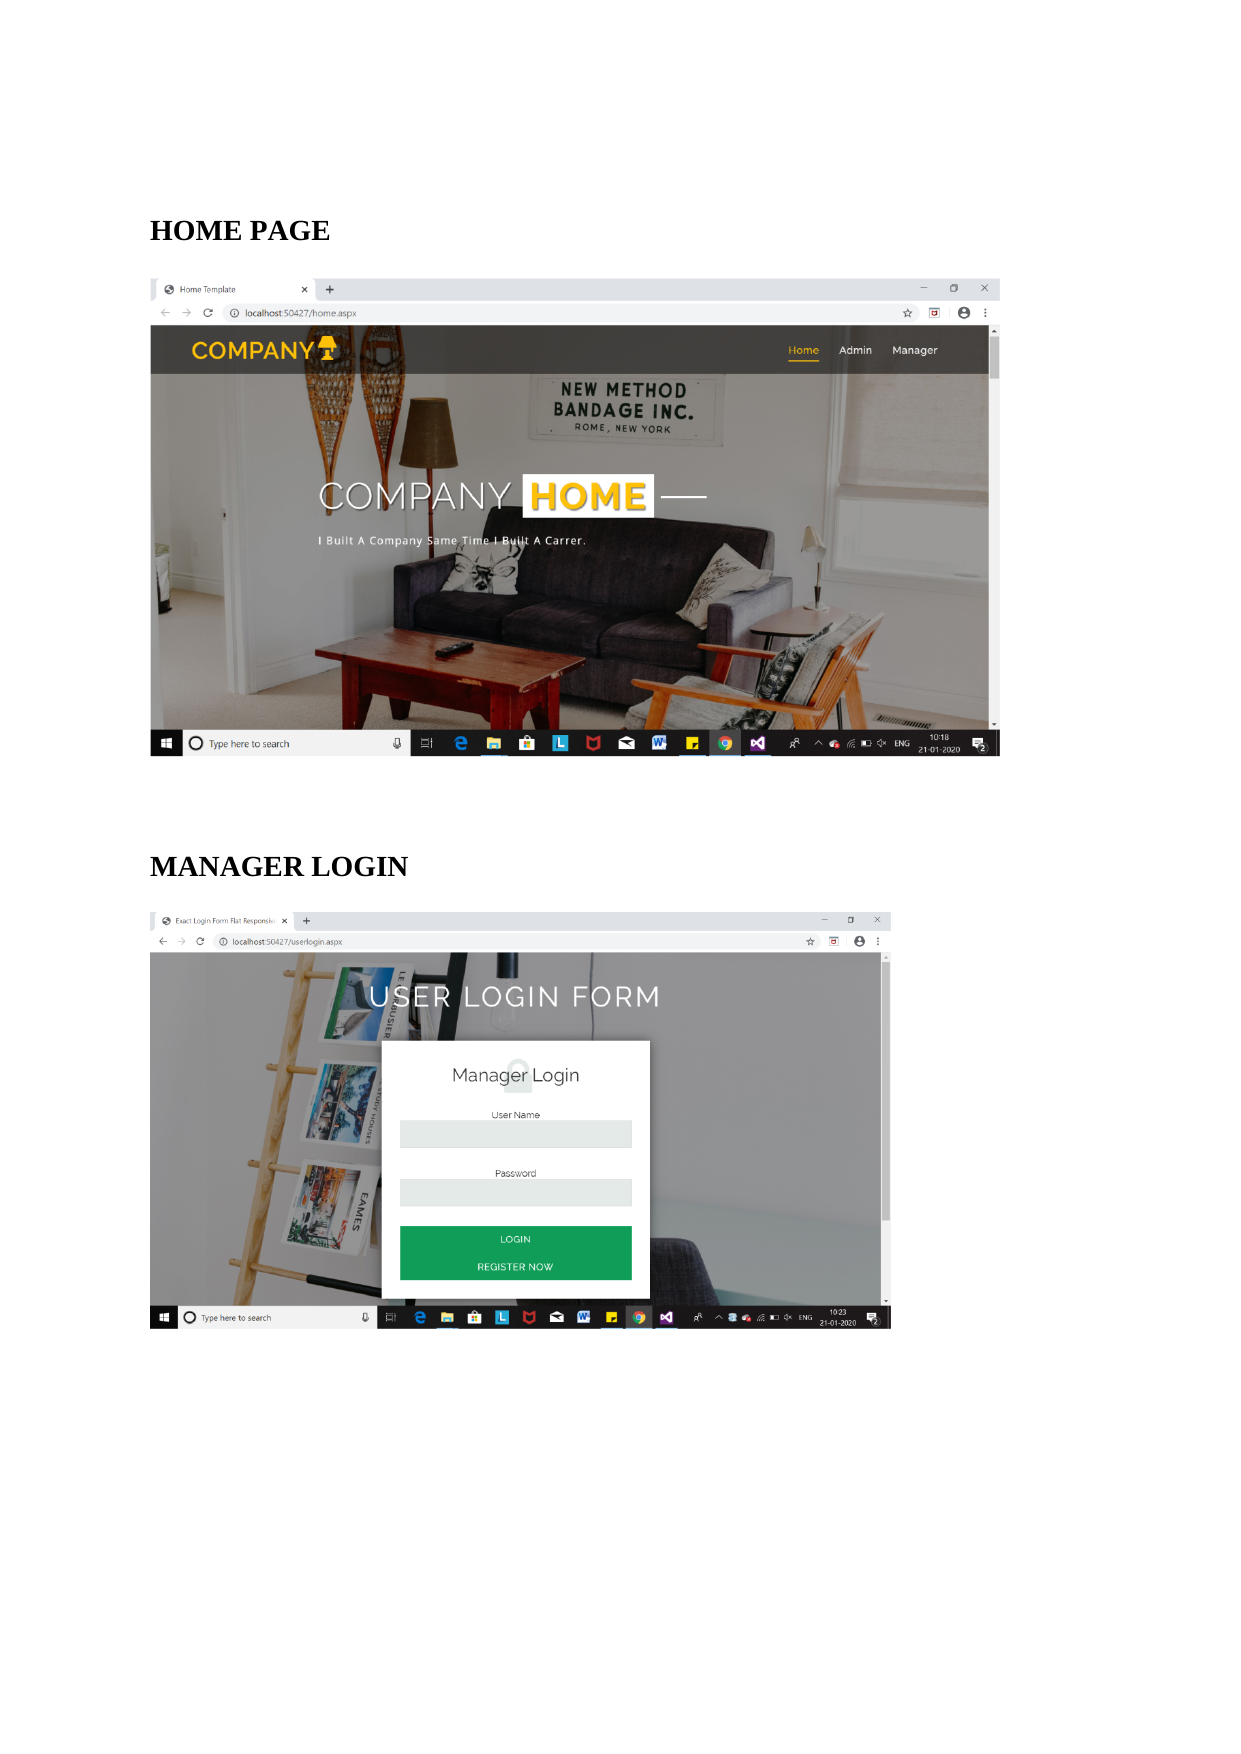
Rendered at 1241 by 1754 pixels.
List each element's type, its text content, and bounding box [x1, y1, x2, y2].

picture [150, 275, 1091, 760]
text HOME PAGE [150, 213, 1090, 246]
picture [150, 912, 1091, 1402]
text MANAGER LOGIN [150, 849, 1090, 883]
